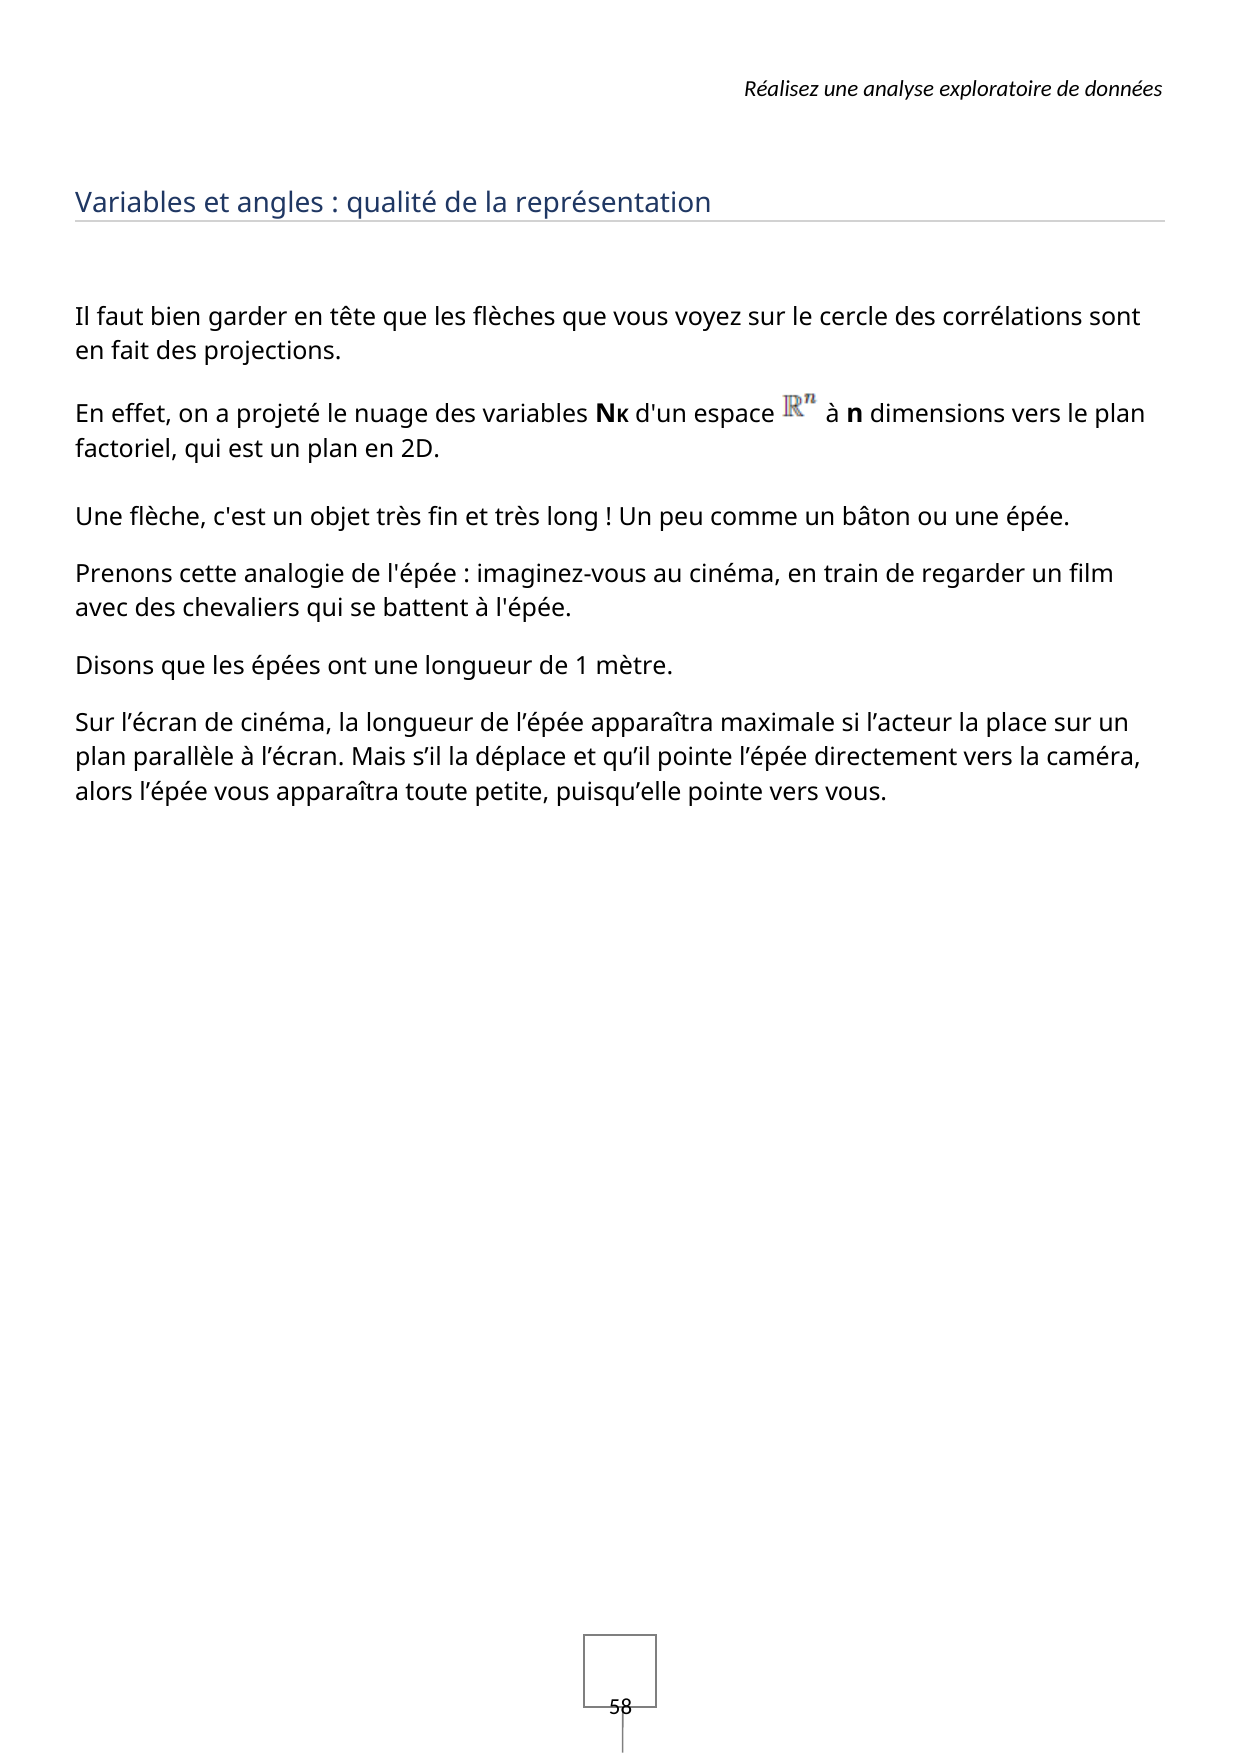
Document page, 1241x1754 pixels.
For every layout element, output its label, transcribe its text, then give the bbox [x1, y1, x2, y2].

picture [781, 389, 819, 423]
subtitle Variables et angles : qualité de la représentation [75, 182, 1165, 220]
text Disons que les épées ont une longueur de 1 mètre. [75, 647, 1165, 682]
text Une flèche, c'est un objet très fin et très long ! Un peu comme un bâton ou une épée. [75, 498, 1165, 532]
text Sur l’écran de cinéma, la longueur de l’épée apparaîtra maximale si l’acteur la place sur un plan parallèle à l’écran. Mais s’il la déplace et qu’il pointe l’épée directement vers la caméra, alors l’épée vous apparaîtra toute petite, puisqu’elle pointe vers vous. [75, 705, 1165, 807]
text En effet, on a projeté le nuage des variables NK d'un espace à n dimensions vers le plan factoriel, qui est un plan en 2D. [75, 390, 1165, 464]
text Prenons cette analogie de l'épée : imaginez-vous au cinéma, en train de regarder un film avec des chevaliers qui se battent à l'épée. [75, 556, 1165, 624]
text Il faut bien garder en tête que les flèches que vous voyez sur le cercle des corrélations sont en fait des projections. [75, 298, 1165, 366]
